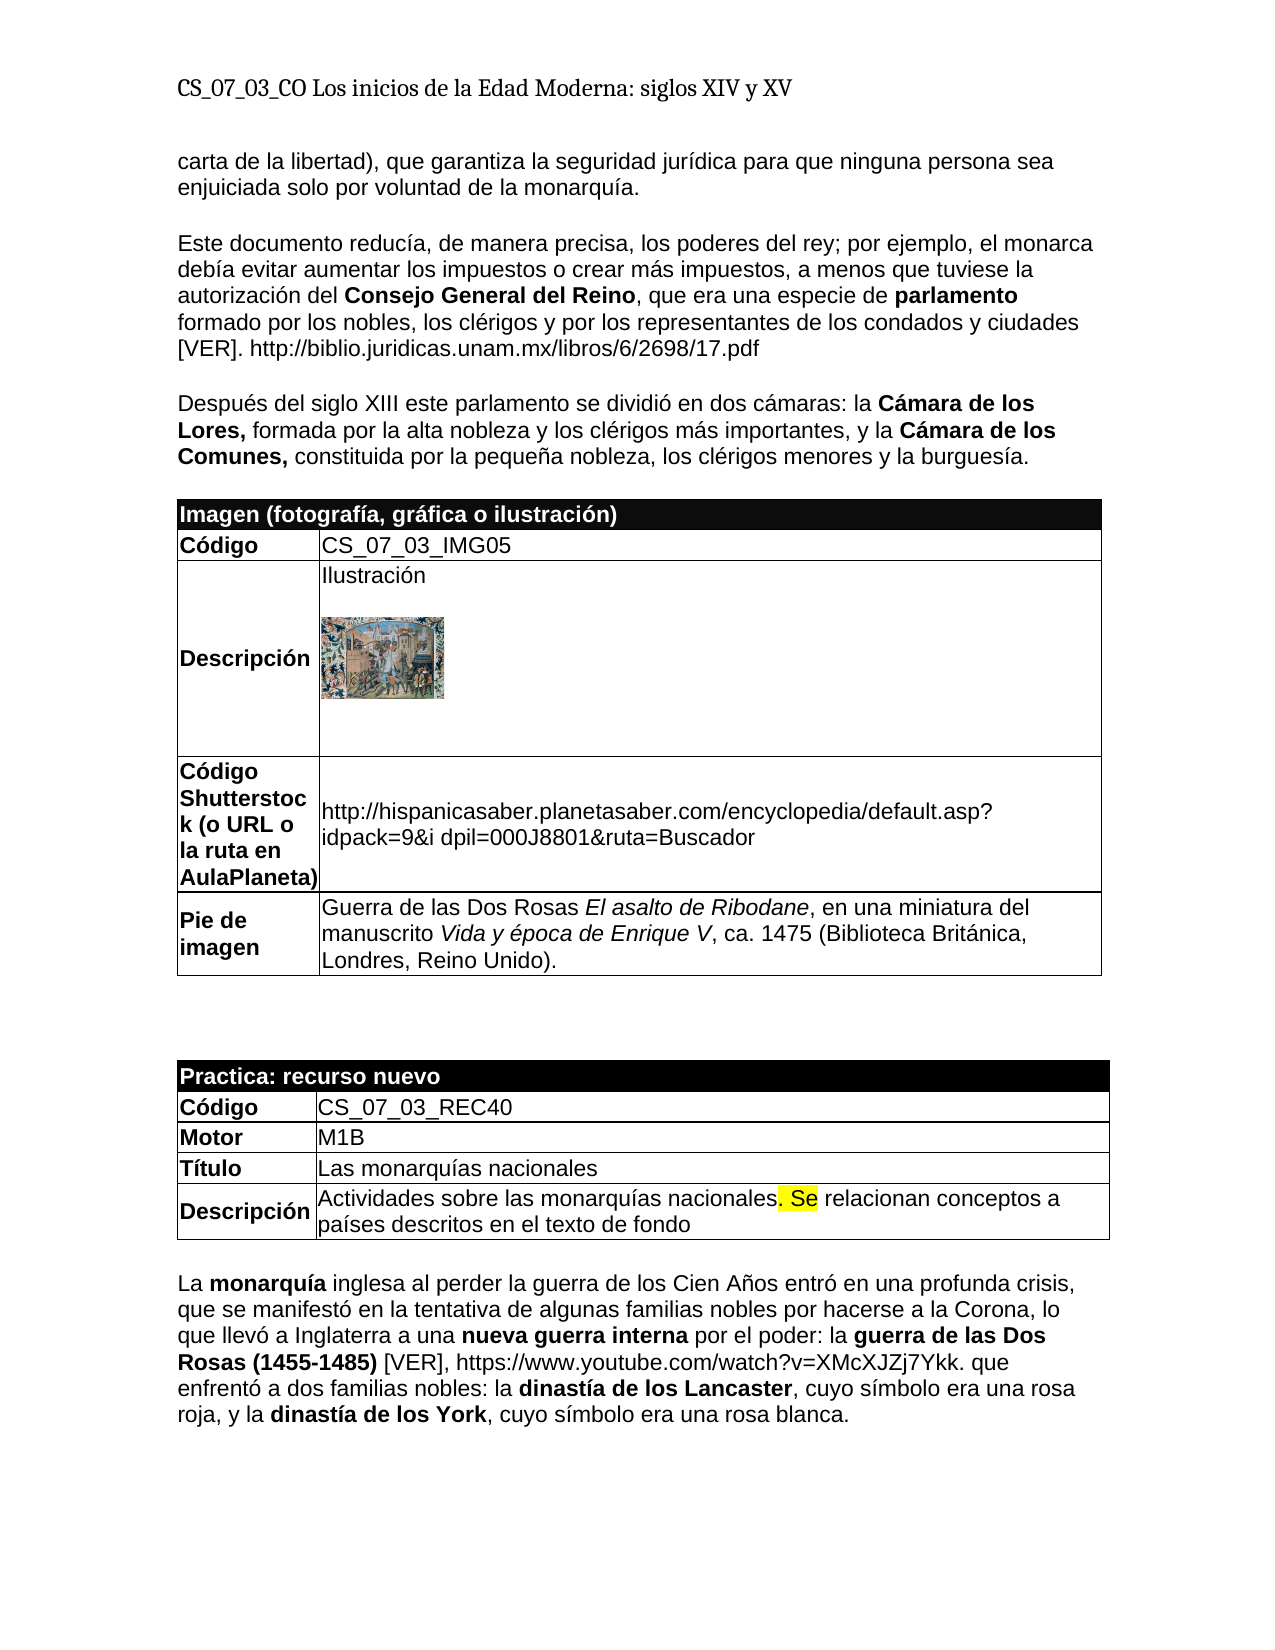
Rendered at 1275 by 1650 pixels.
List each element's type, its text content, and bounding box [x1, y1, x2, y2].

picture [321, 617, 445, 699]
table_cell Las monarquías nacionales [317, 1153, 1109, 1182]
table_cell Motor [178, 1123, 316, 1152]
table_header Practica: recurso nuevo [178, 1061, 1109, 1091]
table_cell Pie de imagen [178, 893, 319, 975]
table_cell CS_07_03_IMG05 [320, 530, 1101, 560]
table_cell Actividades sobre las monarquías nacionales. Se relacionan conceptos a países descritos en el texto de fondo [317, 1184, 1109, 1239]
table_cell Código Shutterstock (o URL o la ruta en AulaPlaneta) [178, 757, 319, 891]
table_header Imagen (fotografía, gráfica o ilustración) [178, 500, 1101, 529]
table_cell Código [178, 530, 319, 560]
table_cell M1B [317, 1123, 1109, 1152]
table_cell Guerra de las Dos Rosas El asalto de Ribodane, en una miniatura del manuscrito Vida y época de Enrique V, ca. 1475 (Biblioteca Británica, Londres, Reino Unido). [320, 893, 1101, 975]
text Después del siglo XIII este parlamento se dividió en dos cámaras: la Cámara de los Lores, formada por la alta nobleza y los clérigos más importantes, y la Cámara de los Comunes, constituida por la pequeña nobleza, los clérigos menores y la burguesía. [177, 390, 1098, 469]
table_cell CS_07_03_REC40 [317, 1092, 1109, 1121]
table_cell Descripción [178, 561, 319, 756]
table_cell Título [178, 1153, 316, 1182]
text Este documento reducía, de manera precisa, los poderes del rey; por ejemplo, el monarca debía evitar aumentar los impuestos o crear más impuestos, a menos que tuviese la autorización del Consejo General del Reino, que era una especie de parlamento formado por los nobles, los clérigos y por los representantes de los condados y ciudades [VER]. http://biblio.juridicas.unam.mx/libros/6/2698/17.pdf [177, 229, 1098, 361]
text La monarquía inglesa al perder la guerra de los Cien Años entró en una profunda crisis, que se manifestó en la tentativa de algunas familias nobles por hacerse a la Corona, lo que llevó a Inglaterra a una nueva guerra interna por el poder: la guerra de las Dos Rosas (1455-1485) [VER], https://www.youtube.com/watch?v=XMcXJZj7Ykk. que enfrentó a dos familias nobles: la dinastía de los Lancaster, cuyo símbolo era una rosa roja, y la dinastía de los York, cuyo símbolo era una rosa blanca. [177, 1269, 1098, 1428]
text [177, 148, 1098, 200]
table_cell Código [178, 1092, 316, 1121]
table_cell Ilustración [320, 561, 1101, 756]
table_cell http://hispanicasaber.planetasaber.com/encyclopedia/default.asp?idpack=9&i dpil=000J8801&ruta=Buscador [320, 757, 1101, 891]
table_cell Descripción [178, 1184, 316, 1239]
